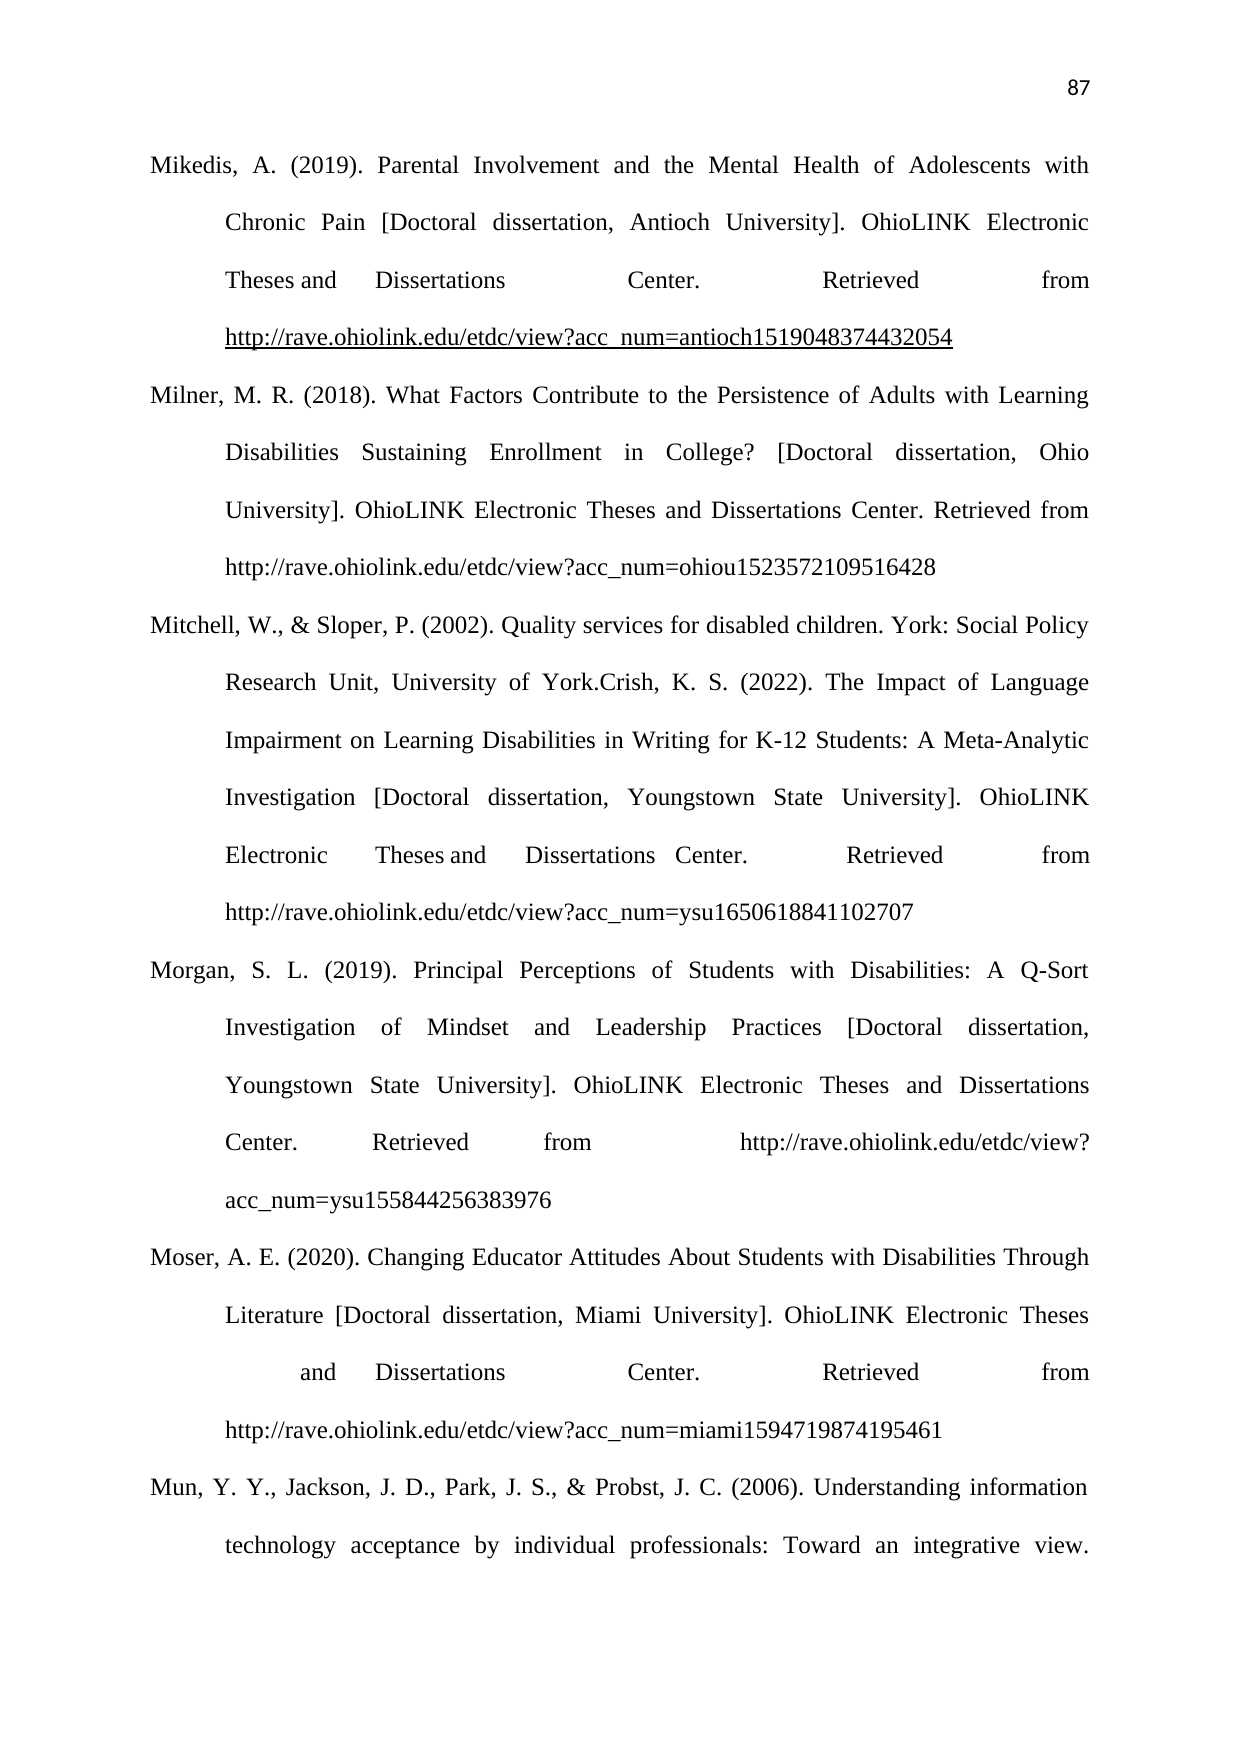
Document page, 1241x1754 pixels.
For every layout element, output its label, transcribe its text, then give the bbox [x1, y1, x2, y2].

text Milner, M. R. (2018). What Factors Contribute to the Persistence of Adults with Learning Disabilities Sustaining Enrollment in College? [Doctoral dissertation, Ohio University]. OhioLINK Electronic Theses and Dissertations Center. Retrieved from http://rave.ohiolink.edu/etdc/view?acc_num=ohiou1523572109516428 [150, 380, 1090, 581]
text Moser, A. E. (2020). Changing Educator Attitudes About Students with Disabilities Through Literature [Doctoral dissertation, Miami University]. OhioLINK Electronic Theses and Dissertations Center. Retrieved from http://rave.ohiolink.edu/etdc/view?acc_num=miami1594719874195461 [150, 1242, 1090, 1444]
text Mitchell, W., & Sloper, P. (2002). Quality services for disabled children. York: Social Policy Research Unit, University of York.Crish, K. S. (2022). The Impact of Language Impairment on Learning Disabilities in Writing for K-12 Students: A Meta-Analytic Investigation [Doctoral dissertation, Youngstown State University]. OhioLINK Electronic Theses and Dissertations Center. Retrieved from http://rave.ohiolink.edu/etdc/view?acc_num=ysu1650618841102707 [150, 610, 1090, 926]
text Morgan, S. L. (2019). Principal Perceptions of Students with Disabilities: A Q-Sort Investigation of Mindset and Leadership Practices [Doctoral dissertation, Youngstown State University]. OhioLINK Electronic Theses and Dissertations Center. Retrieved from http://rave.ohiolink.edu/etdc/view?acc_num=ysu155844256383976 [150, 955, 1090, 1214]
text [150, 1472, 1090, 1559]
text Mikedis, A. (2019). Parental Involvement and the Mental Health of Adolescents with Chronic Pain [Doctoral dissertation, Antioch University]. OhioLINK Electronic Theses and Dissertations Center. Retrieved from http://rave.ohiolink.edu/etdc/view?acc_num=antioch1519048374432054 [150, 150, 1090, 351]
